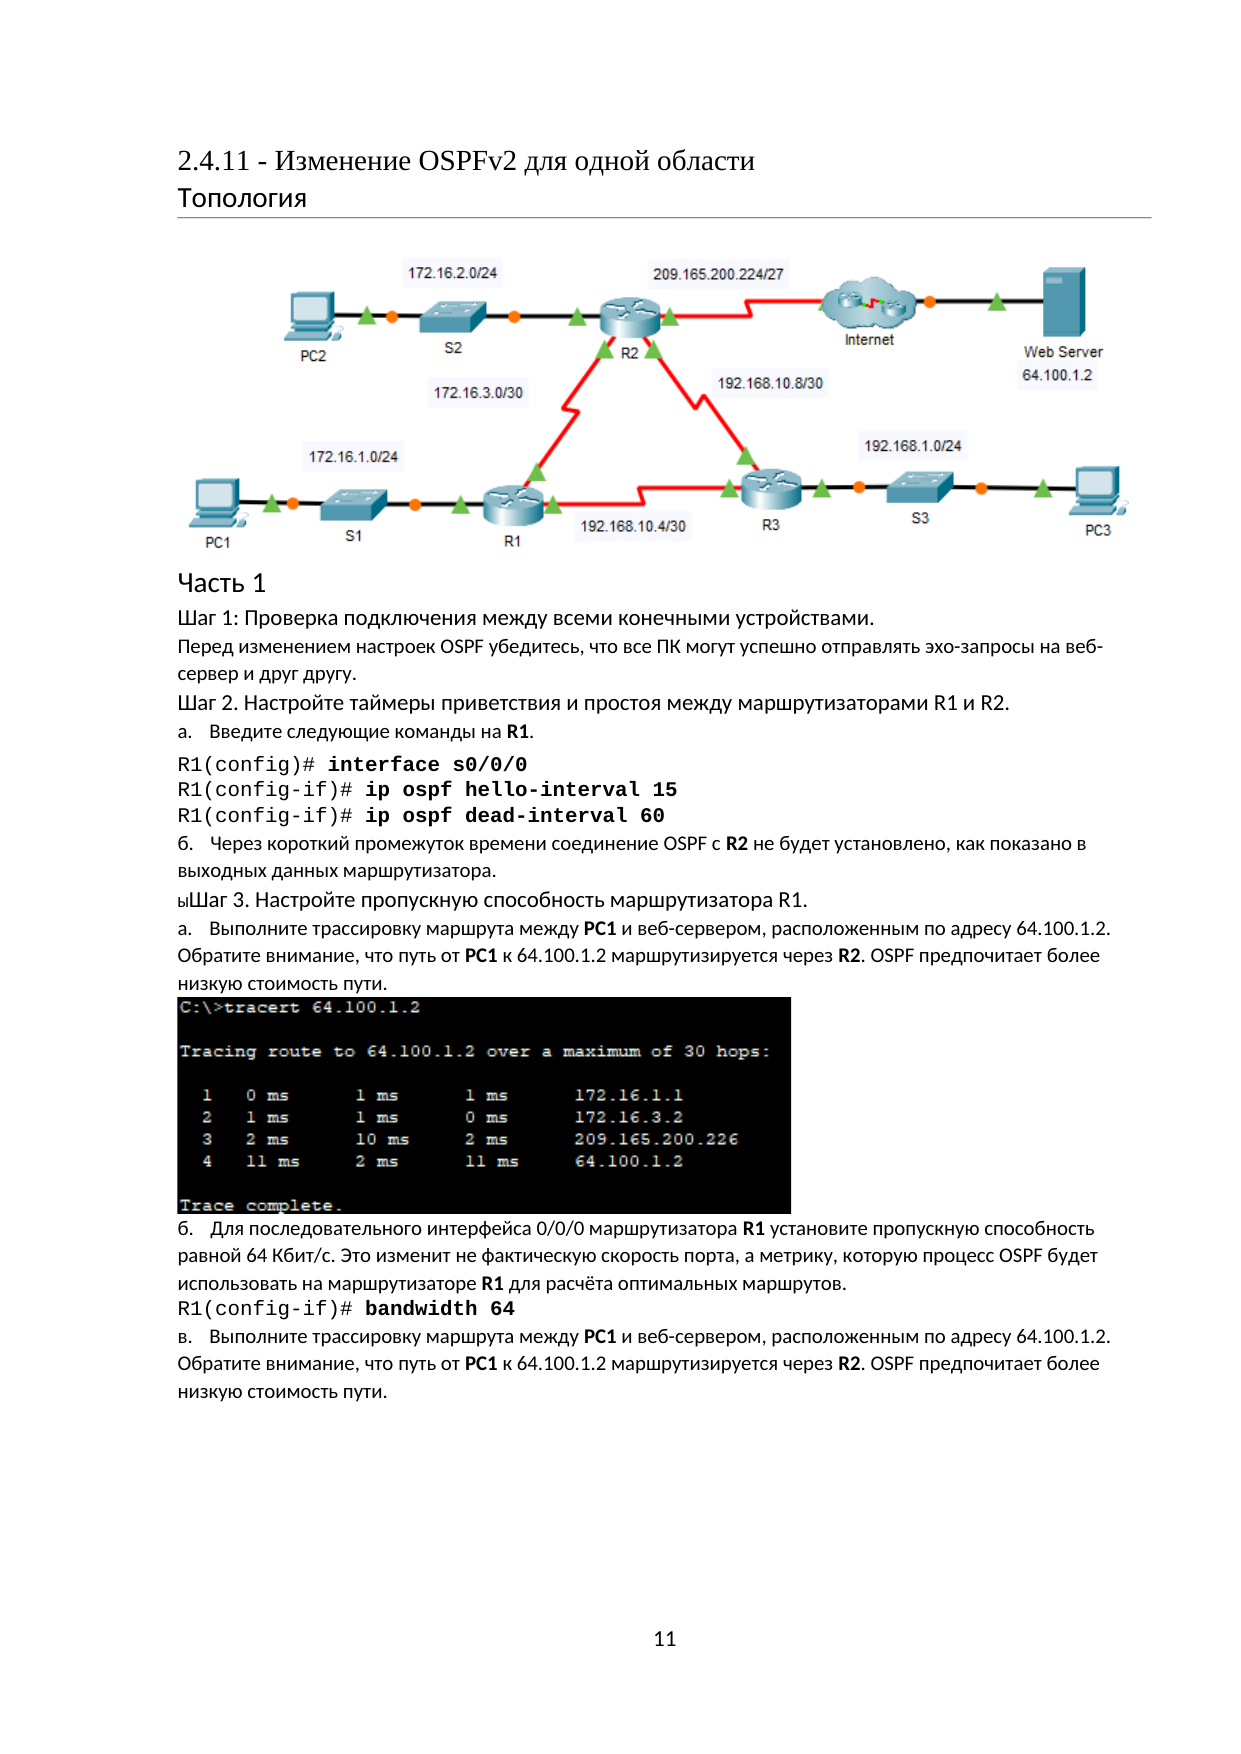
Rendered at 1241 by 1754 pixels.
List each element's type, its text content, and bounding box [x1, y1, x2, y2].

text ыШаг 3. Настройте пропускную способность маршрутизатора R1. [177, 885, 1152, 913]
text Перед изменением настроек OSPF убедитесь, что все ПК могут успешно отправлять эхо-запросы на веб-сервер и друг другу. [177, 633, 1152, 686]
text Часть 1 [177, 564, 1152, 600]
text R1(config-if)# bandwidth 64 [177, 1297, 1152, 1321]
text Топология [177, 179, 1152, 215]
text R1(config)# interface s0/0/0 [177, 754, 1152, 777]
subtitle 2.4.11 - Изменение OSPFv2 для одной области [177, 143, 1152, 177]
text a. Выполните трассировку маршрута между PC1 и веб-сервером, расположенным по адресу 64.100.1.2. Обратите внимание, что путь от PC1 к 64.100.1.2 маршрутизируется через R2. OSPF предпочитает более низкую стоимость пути. [177, 915, 1152, 996]
text б. Для последовательного интерфейса 0/0/0 маршрутизатора R1 установите пропускную способность равной 64 Кбит/с. Это изменит не фактическую скорость порта, а метрику, которую процесс OSPF будет использовать на маршрутизаторе R1 для расчёта оптимальных маршрутов. [177, 1215, 1152, 1296]
text R1(config-if)# ip ospf hello-interval 15 [177, 779, 1152, 803]
text в. Выполните трассировку маршрута между PC1 и веб-сервером, расположенным по адресу 64.100.1.2. Обратите внимание, что путь от PC1 к 64.100.1.2 маршрутизируется через R2. OSPF предпочитает более низкую стоимость пути. [177, 1323, 1152, 1403]
text R1(config-if)# ip ospf dead-interval 60 [177, 805, 1152, 828]
text Шаг 2. Настройте таймеры приветствия и простоя между маршрутизаторами R1 и R2. [177, 688, 1152, 716]
text a. Введите следующие команды на R1. [177, 718, 1152, 744]
picture [177, 217, 1152, 563]
text Шаг 1: Проверка подключения между всеми конечными устройствами. [177, 603, 1152, 631]
text б. Через короткий промежуток времени соединение OSPF с R2 не будет установлено, как показано в выходных данных маршрутизатора. [177, 830, 1152, 883]
picture [177, 997, 792, 1214]
